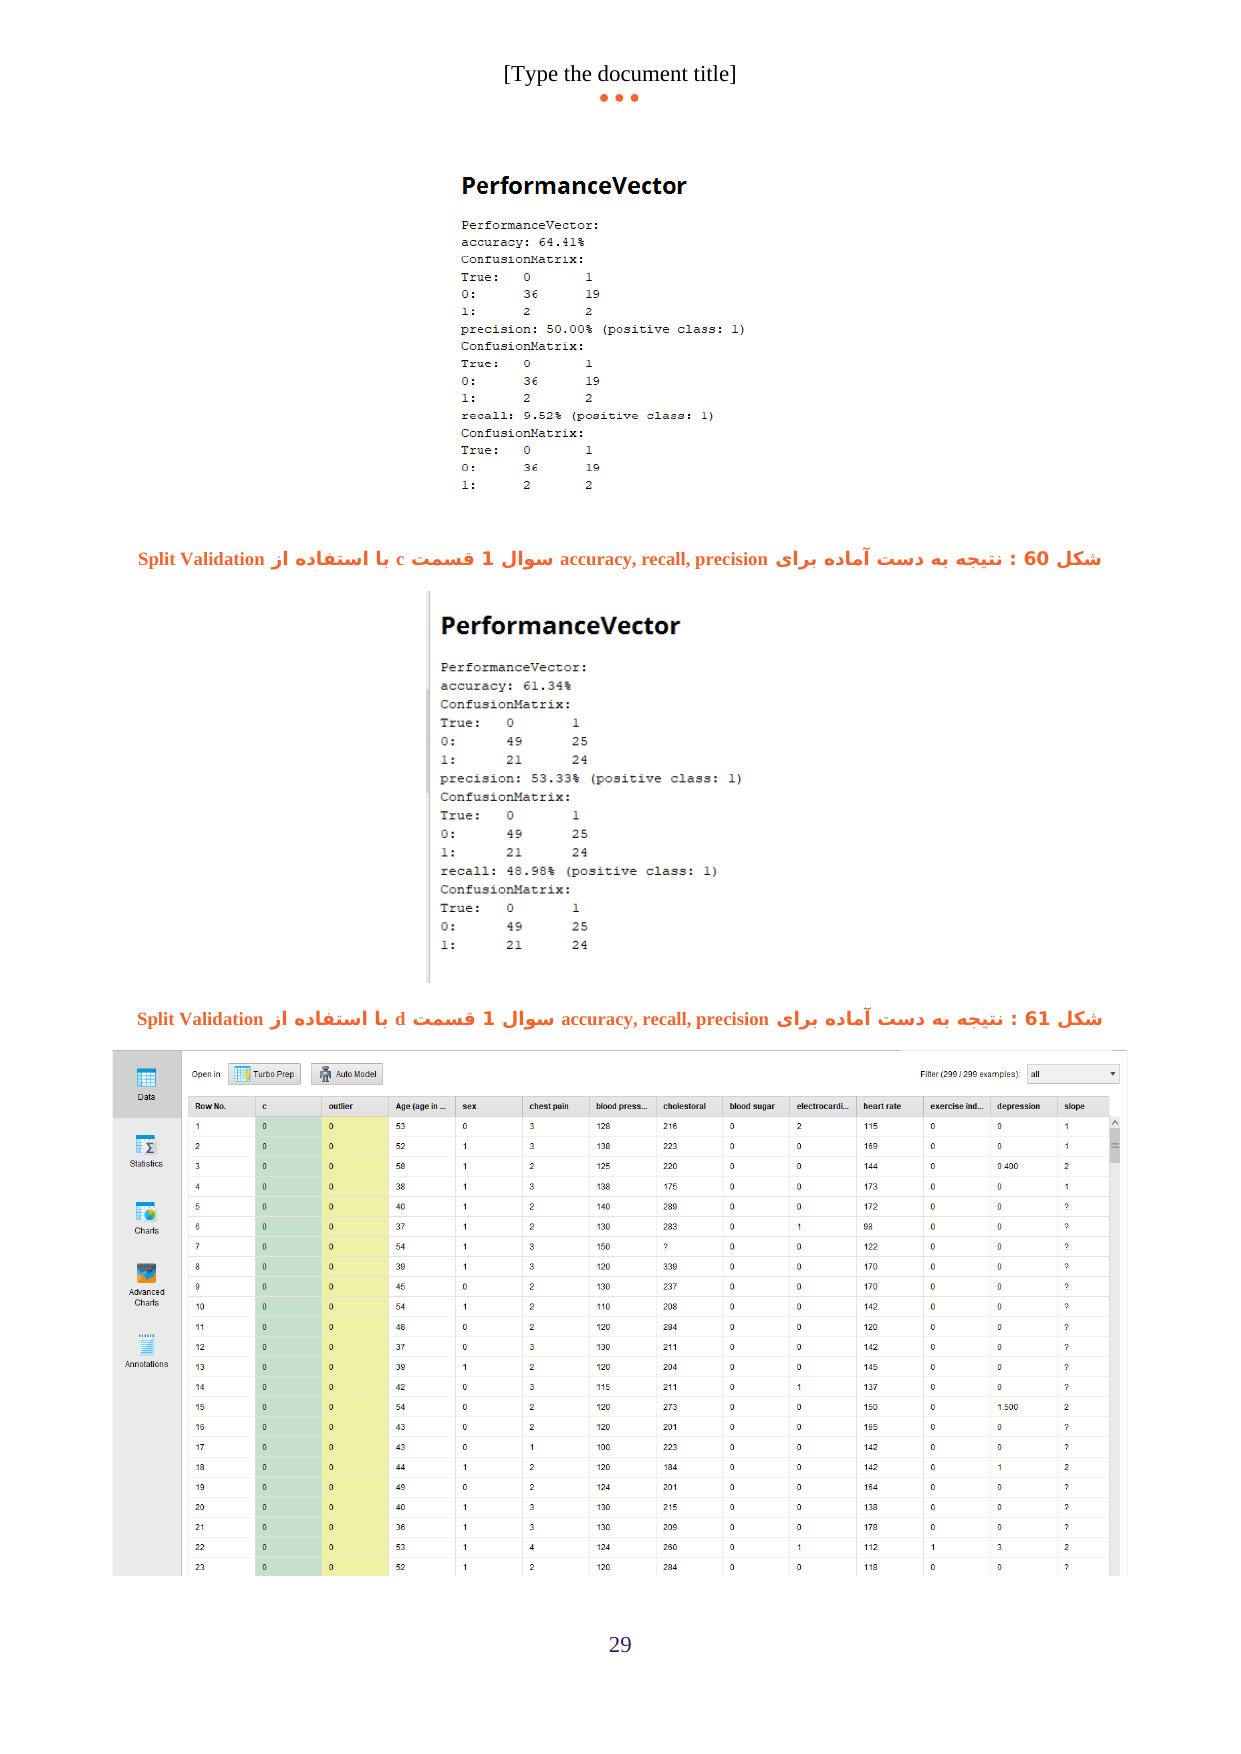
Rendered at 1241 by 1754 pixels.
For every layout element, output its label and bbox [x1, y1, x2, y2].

picture [453, 150, 787, 524]
picture [426, 591, 814, 983]
picture [112, 1050, 1128, 1576]
